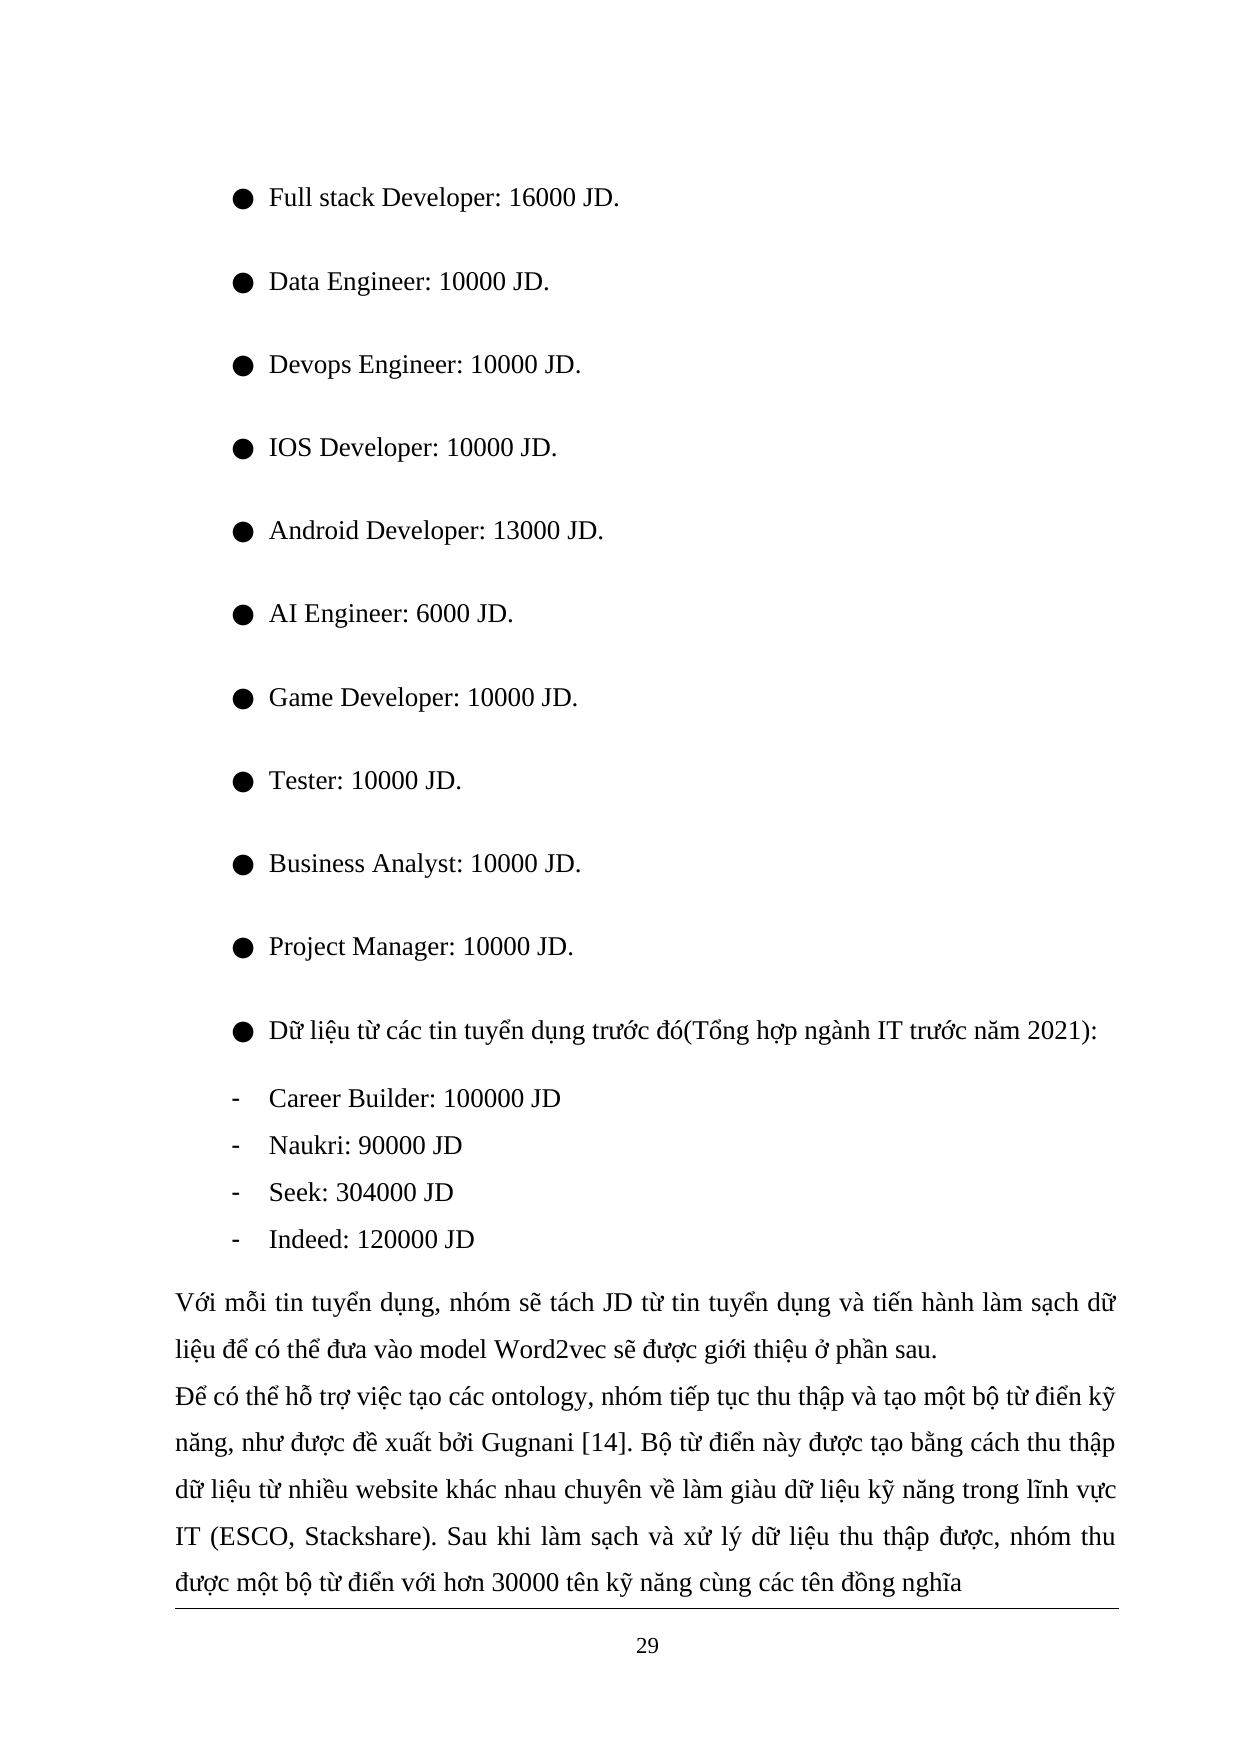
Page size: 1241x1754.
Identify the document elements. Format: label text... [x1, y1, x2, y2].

text Để có thể hỗ trợ việc tạo các ontology, nhóm tiếp tục thu thập và tạo một bộ từ điển kỹ năng, như được đề xuất bởi Gugnani [14]. Bộ từ điển này được tạo bằng cách thu thập dữ liệu từ nhiều website khác nhau chuyên về làm giàu dữ liệu kỹ năng trong lĩnh vực IT (ESCO, Stackshare). Sau khi làm sạch và xử lý dữ liệu thu thập được, nhóm thu được một bộ từ điển với hơn 30000 tên kỹ năng cùng các tên đồng nghĩa [175, 1380, 1117, 1597]
list Career Builder: 100000 JD [231, 1082, 1192, 1113]
list Project Manager: 10000 JD. [231, 916, 1192, 971]
list Tester: 10000 JD. [231, 749, 1192, 805]
list Data Engineer: 10000 JD. [231, 250, 1192, 305]
list AI Engineer: 6000 JD. [231, 583, 1192, 638]
text Với mỗi tin tuyển dụng, nhóm sẽ tách JD từ tin tuyển dụng và tiến hành làm sạch dữ liệu để có thể đưa vào model Word2vec sẽ được giới thiệu ở phần sau. [175, 1286, 1117, 1364]
list Indeed: 120000 JD [231, 1223, 1192, 1254]
list Dữ liệu từ các tin tuyển dụng trước đó(Tổng hợp ngành IT trước năm 2021): [231, 999, 1192, 1054]
list Business Analyst: 10000 JD. [231, 832, 1192, 888]
list IOS Developer: 10000 JD. [231, 416, 1192, 472]
list Naukri: 90000 JD [231, 1129, 1192, 1160]
list Devops Engineer: 10000 JD. [231, 333, 1192, 389]
list Game Developer: 10000 JD. [231, 666, 1192, 722]
list Full stack Developer: 16000 JD. [231, 167, 1192, 222]
list Android Developer: 13000 JD. [231, 499, 1192, 555]
list Seek: 304000 JD [231, 1176, 1192, 1207]
